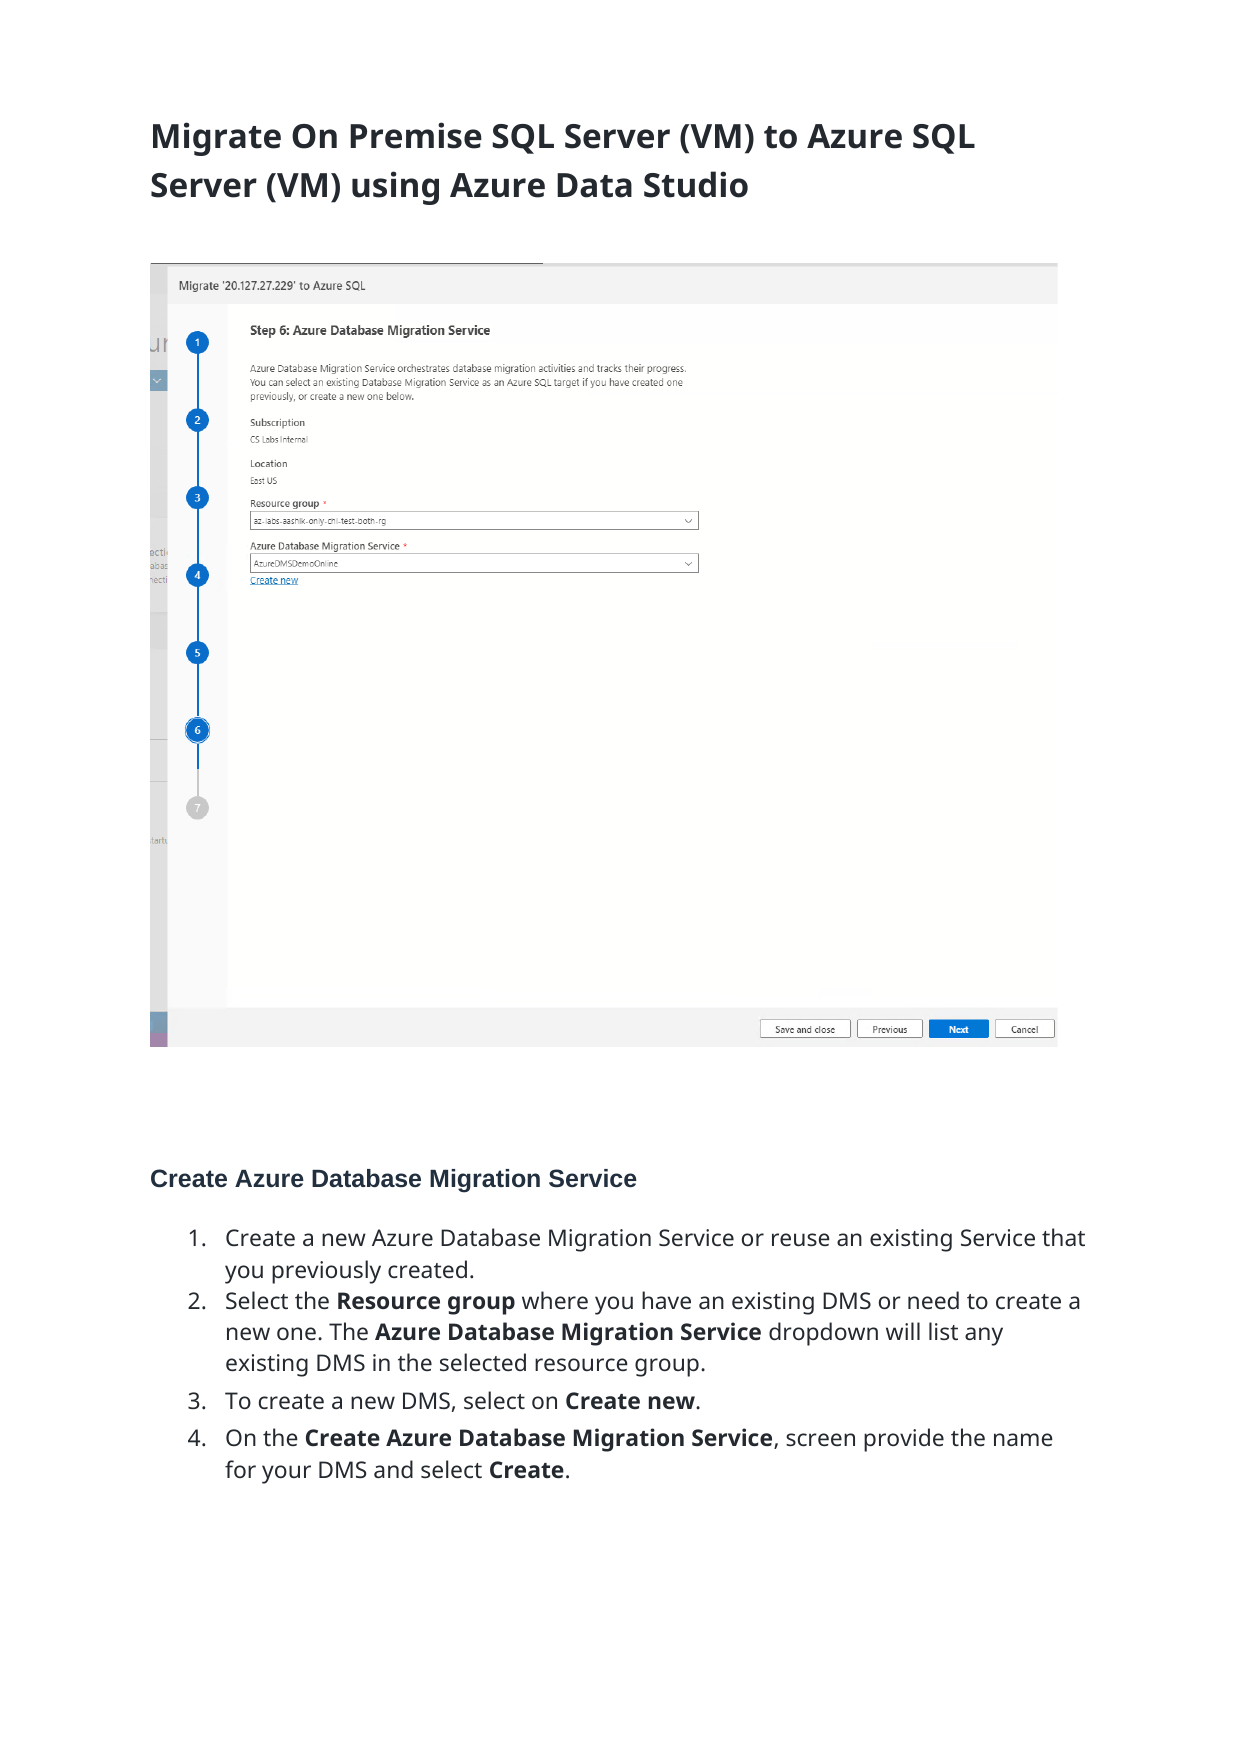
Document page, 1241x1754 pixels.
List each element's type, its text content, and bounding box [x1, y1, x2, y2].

list On the Create Azure Database Migration Service, screen provide the name for your DMS and select Create. [187, 1422, 1090, 1485]
list Create a new Azure Database Migration Service or reuse an existing Service that you previously created. [187, 1222, 1090, 1285]
text Create Azure Database Migration Service [150, 1164, 1090, 1193]
list Select the Resource group where you have an existing DMS or need to create a new one. The Azure Database Migration Service dropdown will list any existing DMS in the selected resource group. [187, 1285, 1090, 1378]
picture [150, 263, 1058, 1047]
list To create a new DMS, select on Create new. [187, 1385, 1090, 1416]
